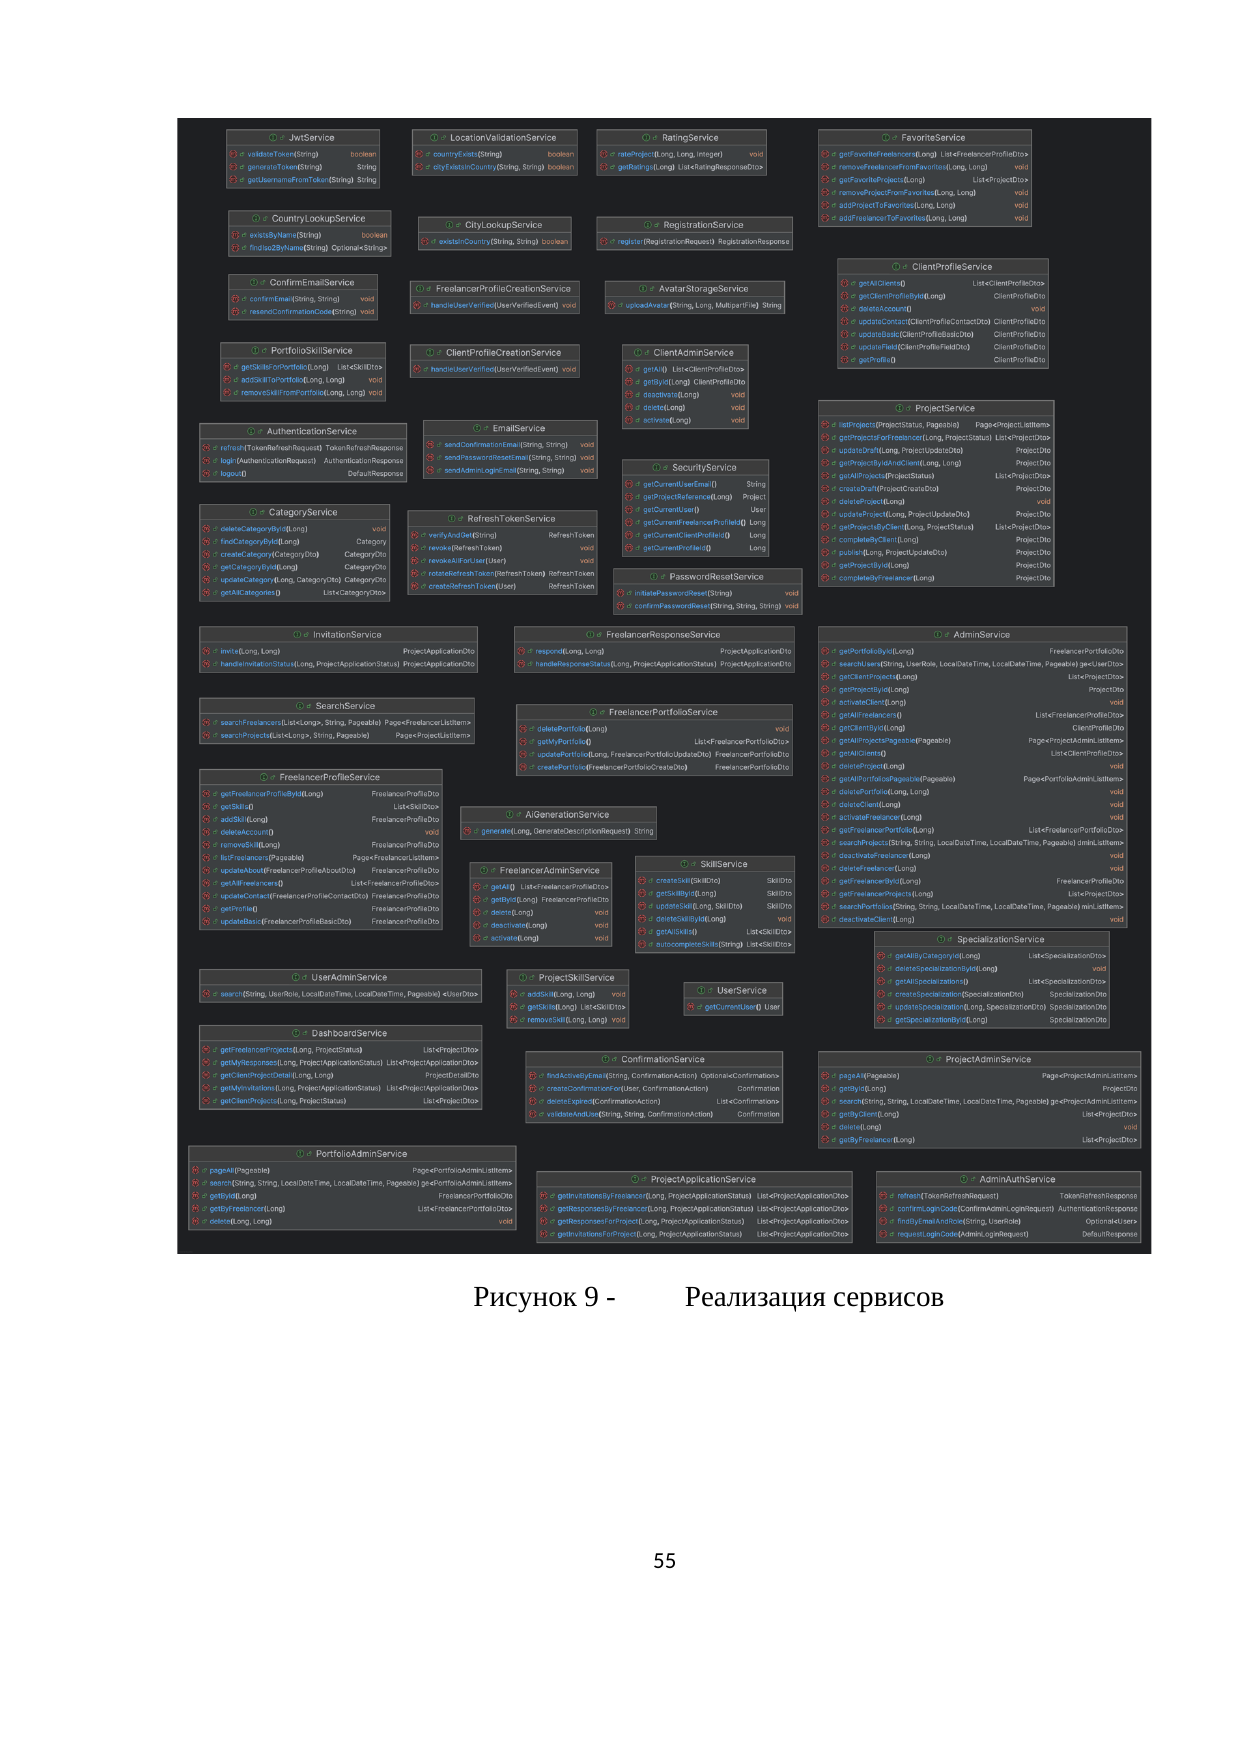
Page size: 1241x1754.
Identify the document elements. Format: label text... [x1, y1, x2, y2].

picture [177, 118, 1152, 1254]
text Реализация сервисов [266, 1279, 1152, 1312]
